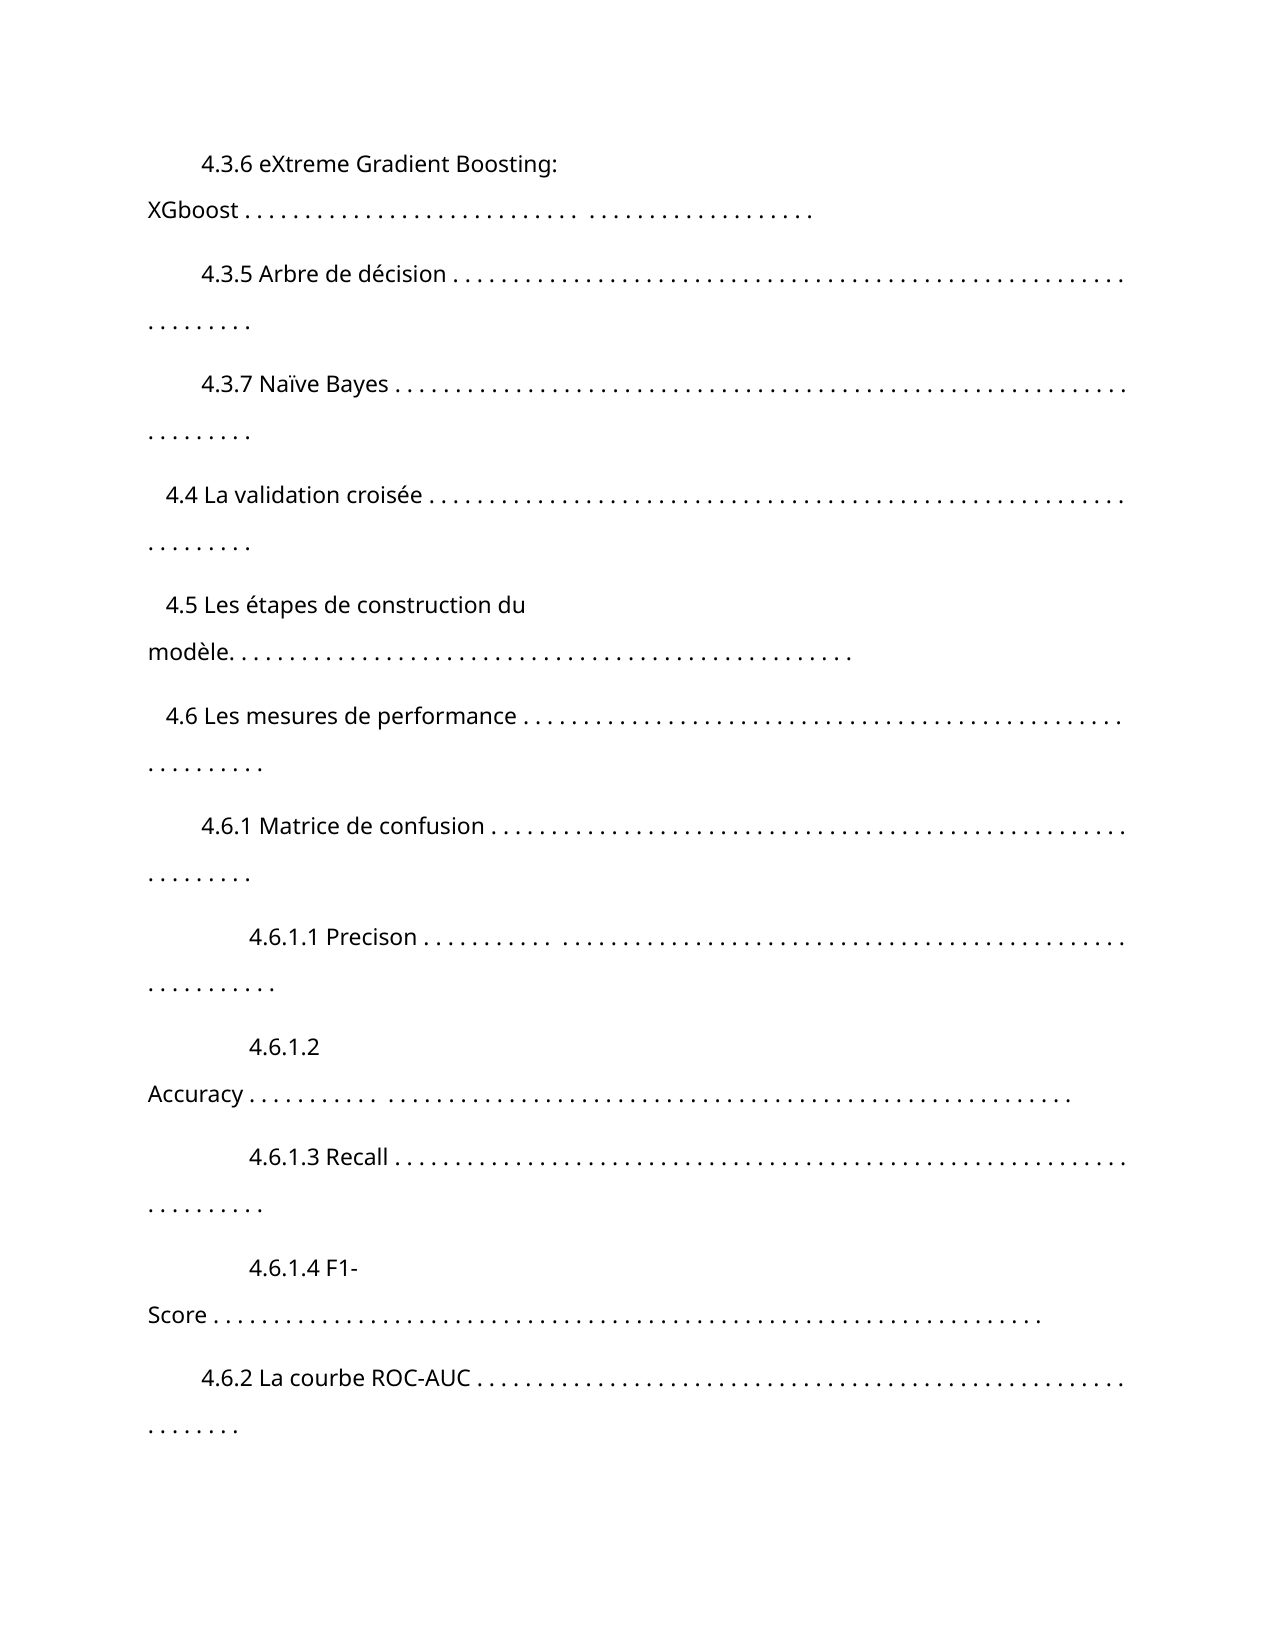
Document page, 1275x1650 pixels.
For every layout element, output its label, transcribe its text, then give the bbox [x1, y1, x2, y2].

text 4.3.7 Naïve Bayes . . . . . . . . . . . . . . . . . . . . . . . . . . . . . . . . . . . . . . . . . . . . . . . . . . . . . . . . . . . . . . . . . . . . . . [148, 368, 1127, 447]
text 4.4 La validation croisée . . . . . . . . . . . . . . . . . . . . . . . . . . . . . . . . . . . . . . . . . . . . . . . . . . . . . . . . . . . . . . . . . . . [148, 479, 1127, 557]
text 4.6.1.2 Accuracy . . . . . . . . . . . . . . . . . . . . . . . . . . . . . . . . . . . . . . . . . . . . . . . . . . . . . . . . . . . . . . . . . . . . [148, 1031, 1127, 1109]
text 4.3.5 Arbre de décision . . . . . . . . . . . . . . . . . . . . . . . . . . . . . . . . . . . . . . . . . . . . . . . . . . . . . . . . . . . . . . . . . [148, 258, 1127, 336]
text 4.6.1.1 Precison . . . . . . . . . . . . . . . . . . . . . . . . . . . . . . . . . . . . . . . . . . . . . . . . . . . . . . . . . . . . . . . . . . . . . [148, 921, 1127, 999]
text 4.6 Les mesures de performance . . . . . . . . . . . . . . . . . . . . . . . . . . . . . . . . . . . . . . . . . . . . . . . . . . . . . . . . . . . . [148, 700, 1127, 778]
text 4.6.1 Matrice de confusion . . . . . . . . . . . . . . . . . . . . . . . . . . . . . . . . . . . . . . . . . . . . . . . . . . . . . . . . . . . . . . [148, 810, 1127, 888]
text 4.5 Les étapes de construction du modèle. . . . . . . . . . . . . . . . . . . . . . . . . . . . . . . . . . . . . . . . . . . . . . . . . . . . [148, 589, 1127, 667]
text 4.6.1.4 F1-Score . . . . . . . . . . . . . . . . . . . . . . . . . . . . . . . . . . . . . . . . . . . . . . . . . . . . . . . . . . . . . . . . . . . . . [148, 1252, 1127, 1330]
text 4.6.1.3 Recall . . . . . . . . . . . . . . . . . . . . . . . . . . . . . . . . . . . . . . . . . . . . . . . . . . . . . . . . . . . . . . . . . . . . . . . [148, 1141, 1127, 1219]
text 4.6.2 La courbe ROC-AUC . . . . . . . . . . . . . . . . . . . . . . . . . . . . . . . . . . . . . . . . . . . . . . . . . . . . . . . . . . . . . . [148, 1362, 1127, 1440]
text 4.3.6 eXtreme Gradient Boosting: XGboost . . . . . . . . . . . . . . . . . . . . . . . . . . . . . . . . . . . . . . . . . . . . . . . [148, 148, 1127, 226]
